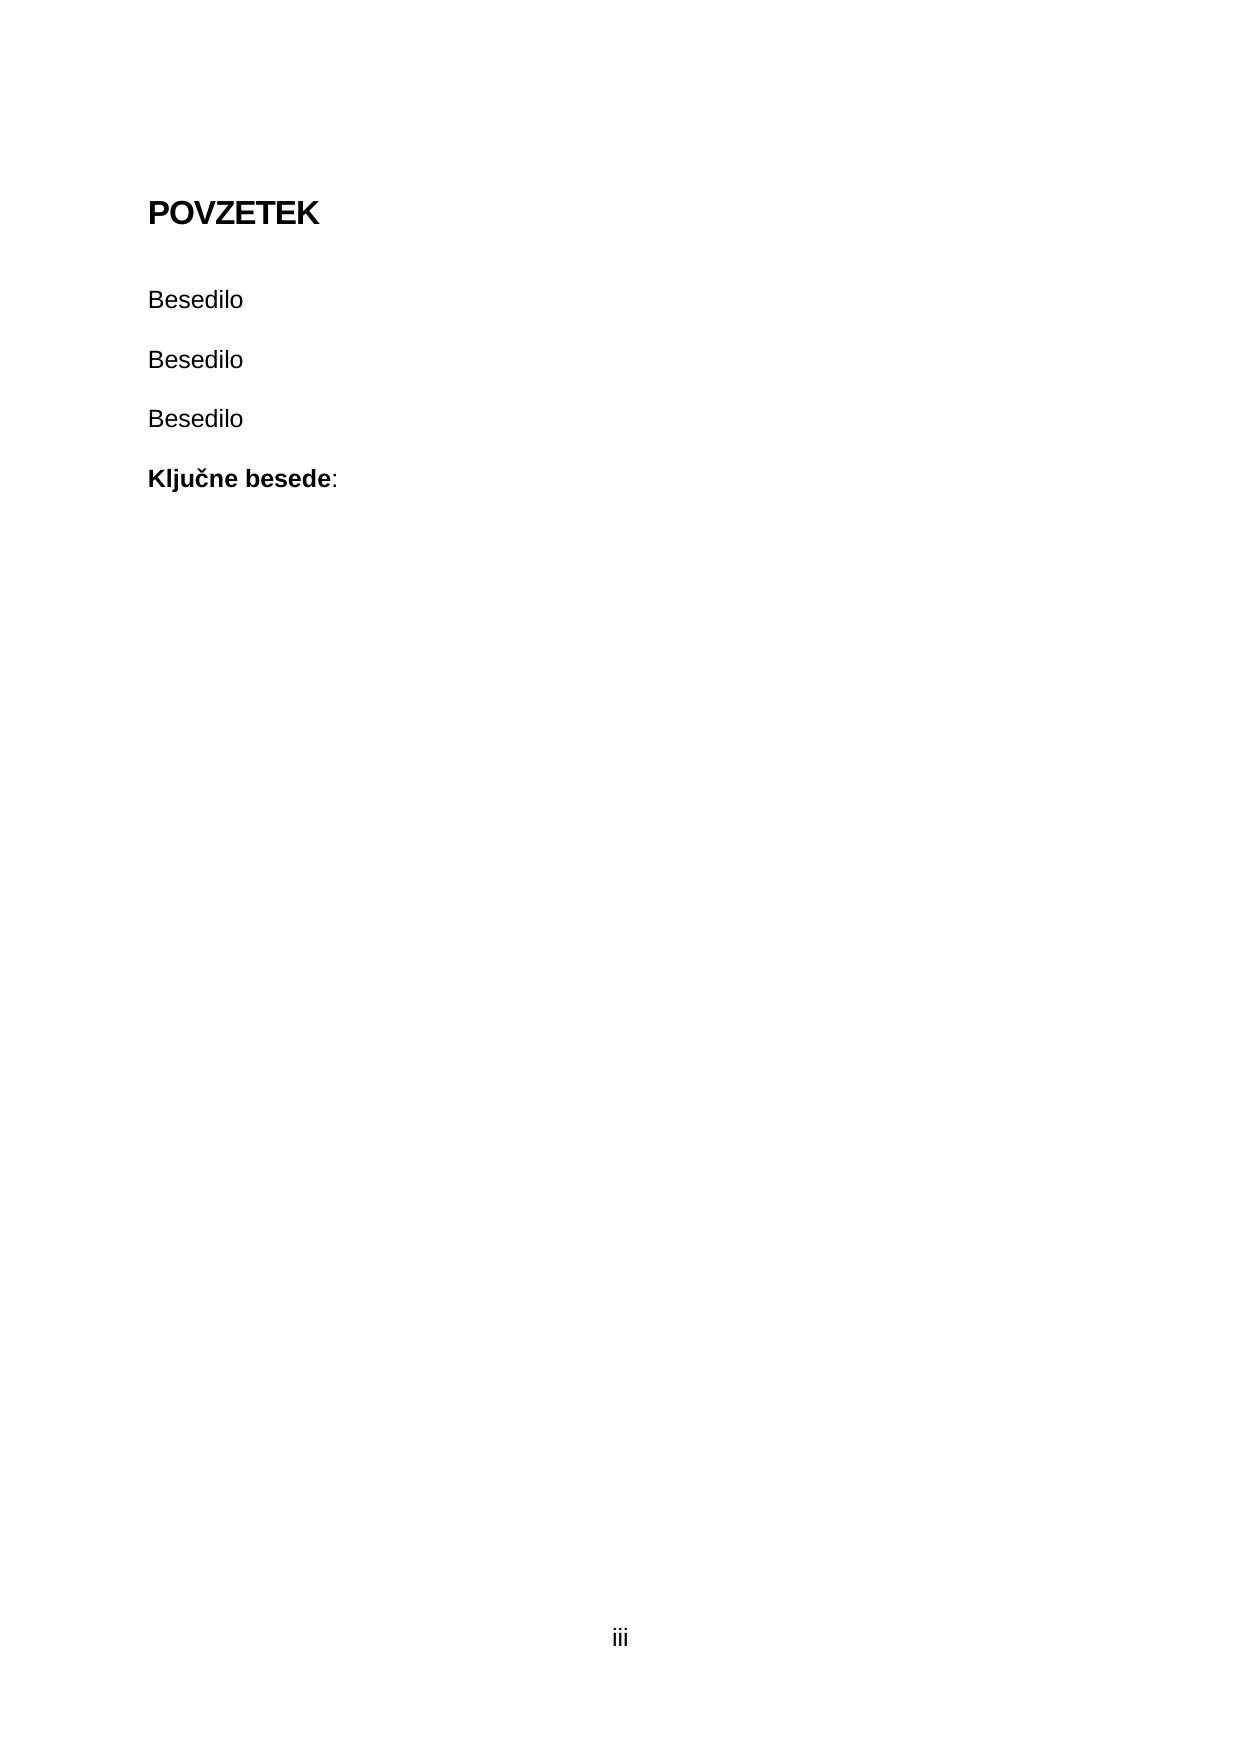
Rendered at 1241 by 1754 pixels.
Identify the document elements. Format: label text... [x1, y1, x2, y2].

text Besedilo [148, 345, 1093, 373]
text Ključne besede: [148, 464, 1093, 492]
title POVZETEK [148, 193, 1093, 232]
text Besedilo [148, 404, 1093, 433]
text Besedilo [148, 285, 1093, 314]
